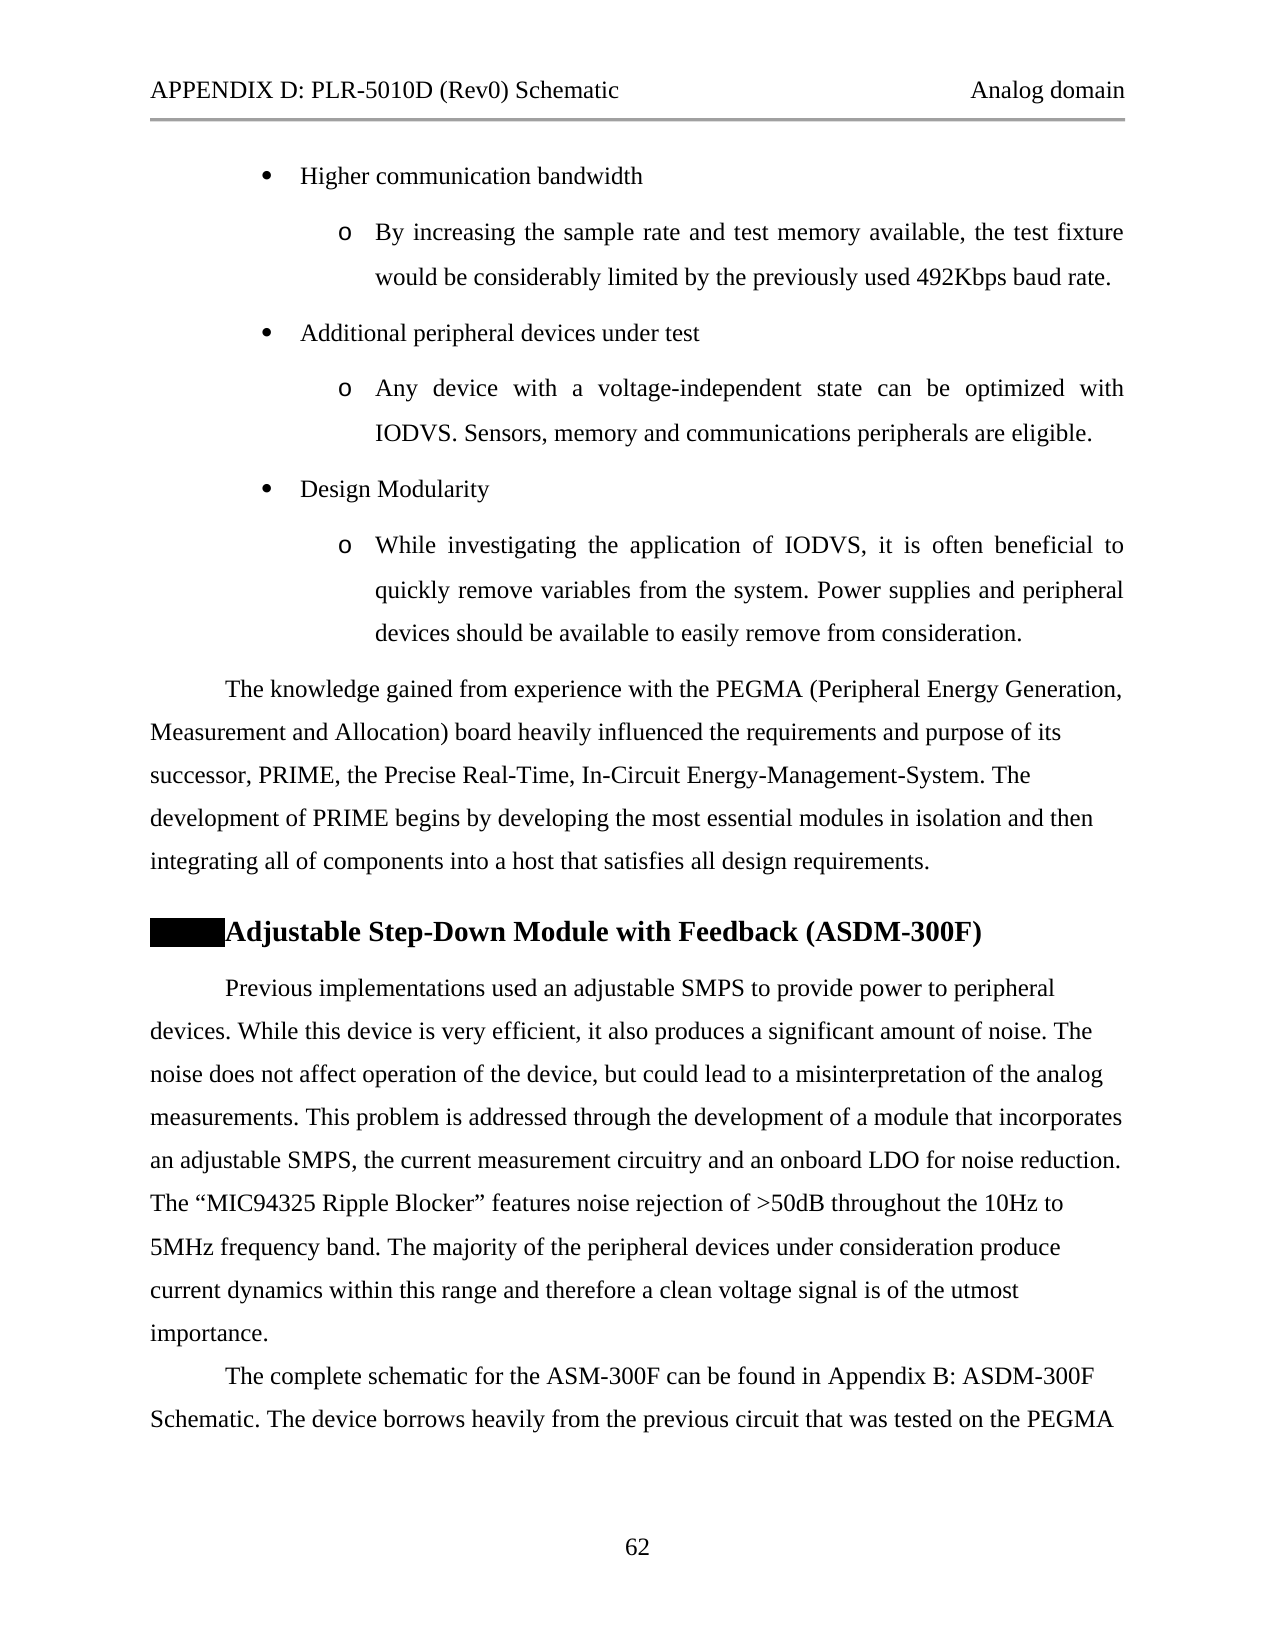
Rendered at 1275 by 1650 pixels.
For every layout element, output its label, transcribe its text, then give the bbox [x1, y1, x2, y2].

subtitle Adjustable Step-Down Module with Feedback (ASDM-300F) [150, 914, 1125, 948]
list Design Modularity [262, 474, 1125, 503]
text Previous implementations used an adjustable SMPS to provide power to peripheral devices. While this device is very efficient, it also produces a significant amount of noise. The noise does not affect operation of the device, but could lead to a misinterpretation of the analog measurements. This problem is addressed through the development of a module that incorporates an adjustable SMPS, the current measurement circuitry and an onboard LDO for noise reduction. The “MIC94325 Ripple Blocker” features noise rejection of >50dB throughout the 10Hz to 5MHz frequency band. The majority of the peripheral devices under consideration produce current dynamics within this range and therefore a clean voltage signal is of the utmost importance. [150, 973, 1125, 1347]
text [150, 1361, 1125, 1433]
list By increasing the sample rate and test memory available, the test fixture would be considerably limited by the previously used 492Kbps baud rate. [337, 217, 1125, 291]
list While investigating the application of IODVS, it is often beneficial to quickly remove variables from the system. Power supplies and peripheral devices should be available to easily remove from consideration. [337, 530, 1125, 647]
list Higher communication bandwidth [262, 161, 1125, 190]
text The knowledge gained from experience with the PEGMA (Peripheral Energy Generation, Measurement and Allocation) board heavily influenced the requirements and purpose of its successor, PRIME, the Precise Real-Time, In-Circuit Energy-Management-System. The development of PRIME begins by developing the most essential modules in isolation and then integrating all of components into a host that satisfies all design requirements. [150, 674, 1125, 875]
list Additional peripheral devices under test [262, 318, 1125, 346]
list Any device with a voltage-independent state can be optimized with IODVS. Sensors, memory and communications peripherals are eligible. [337, 373, 1125, 447]
